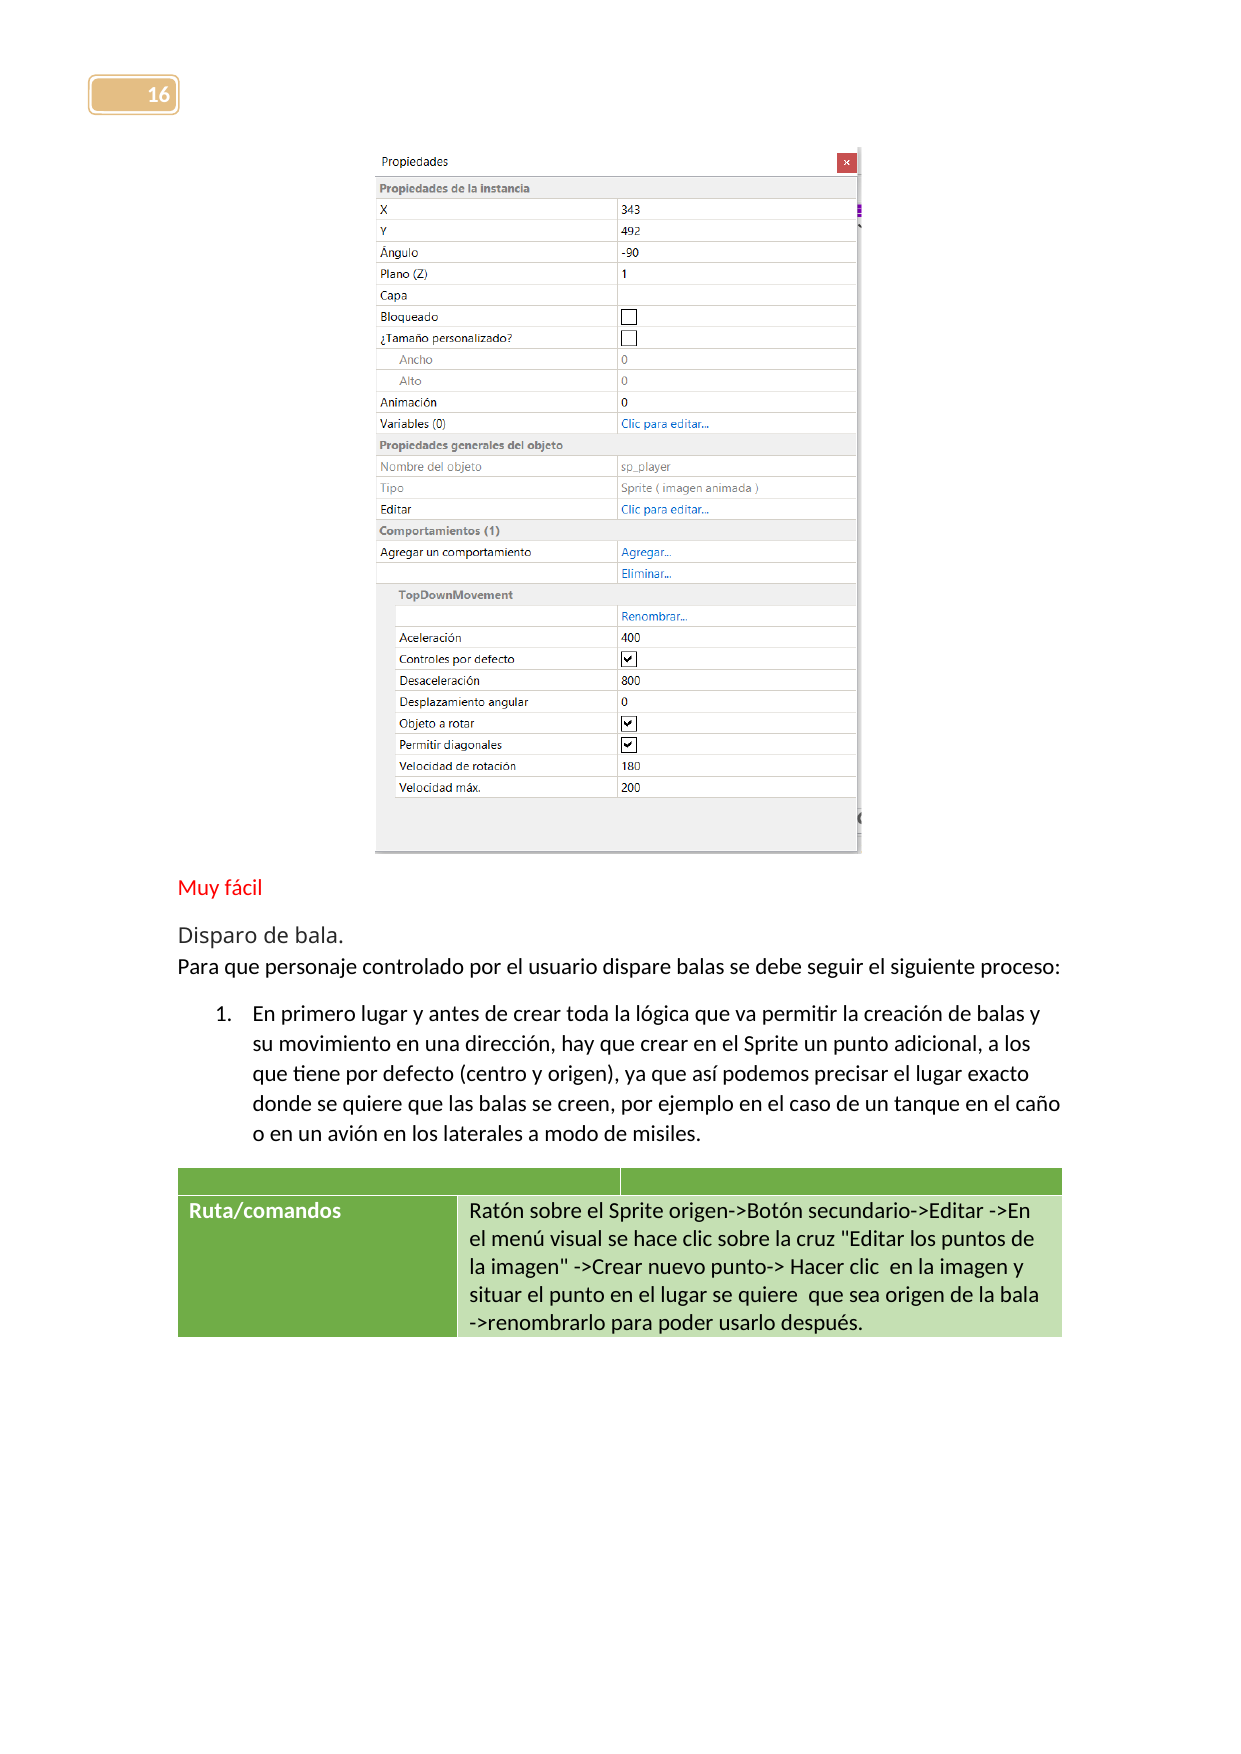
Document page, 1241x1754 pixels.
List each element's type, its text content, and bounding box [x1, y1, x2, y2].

table_cell Ruta/comandos [178, 1196, 457, 1337]
picture [375, 147, 865, 854]
table_cell Ratón sobre el Sprite origen->Botón secundario->Editar ->En el menú visual se hace clic sobre la cruz "Editar los puntos de la imagen" ->Crear nuevo punto-> Hacer clic en la imagen y situar el punto en el lugar se quiere que sea origen de la bala ->renombrarlo para poder usarlo después. [458, 1196, 1062, 1337]
table_header [178, 1168, 620, 1195]
list En primero lugar y antes de crear toda la lógica que va permitir la creación de balas y su movimiento en una dirección, hay que crear en el Sprite un punto adicional, a los que tiene por defecto (centro y origen), ya que así podemos precisar el lugar exacto donde se quiere que las balas se creen, por ejemplo en el caso de un tanque en el caño o en un avión en los laterales a modo de misiles. [215, 999, 1063, 1147]
subtitle Disparo de bala. [177, 920, 1063, 949]
text Muy fácil [177, 873, 1063, 901]
table_header [621, 1168, 1062, 1195]
text Para que personaje controlado por el usuario dispare balas se debe seguir el siguiente proceso: [177, 952, 1063, 980]
